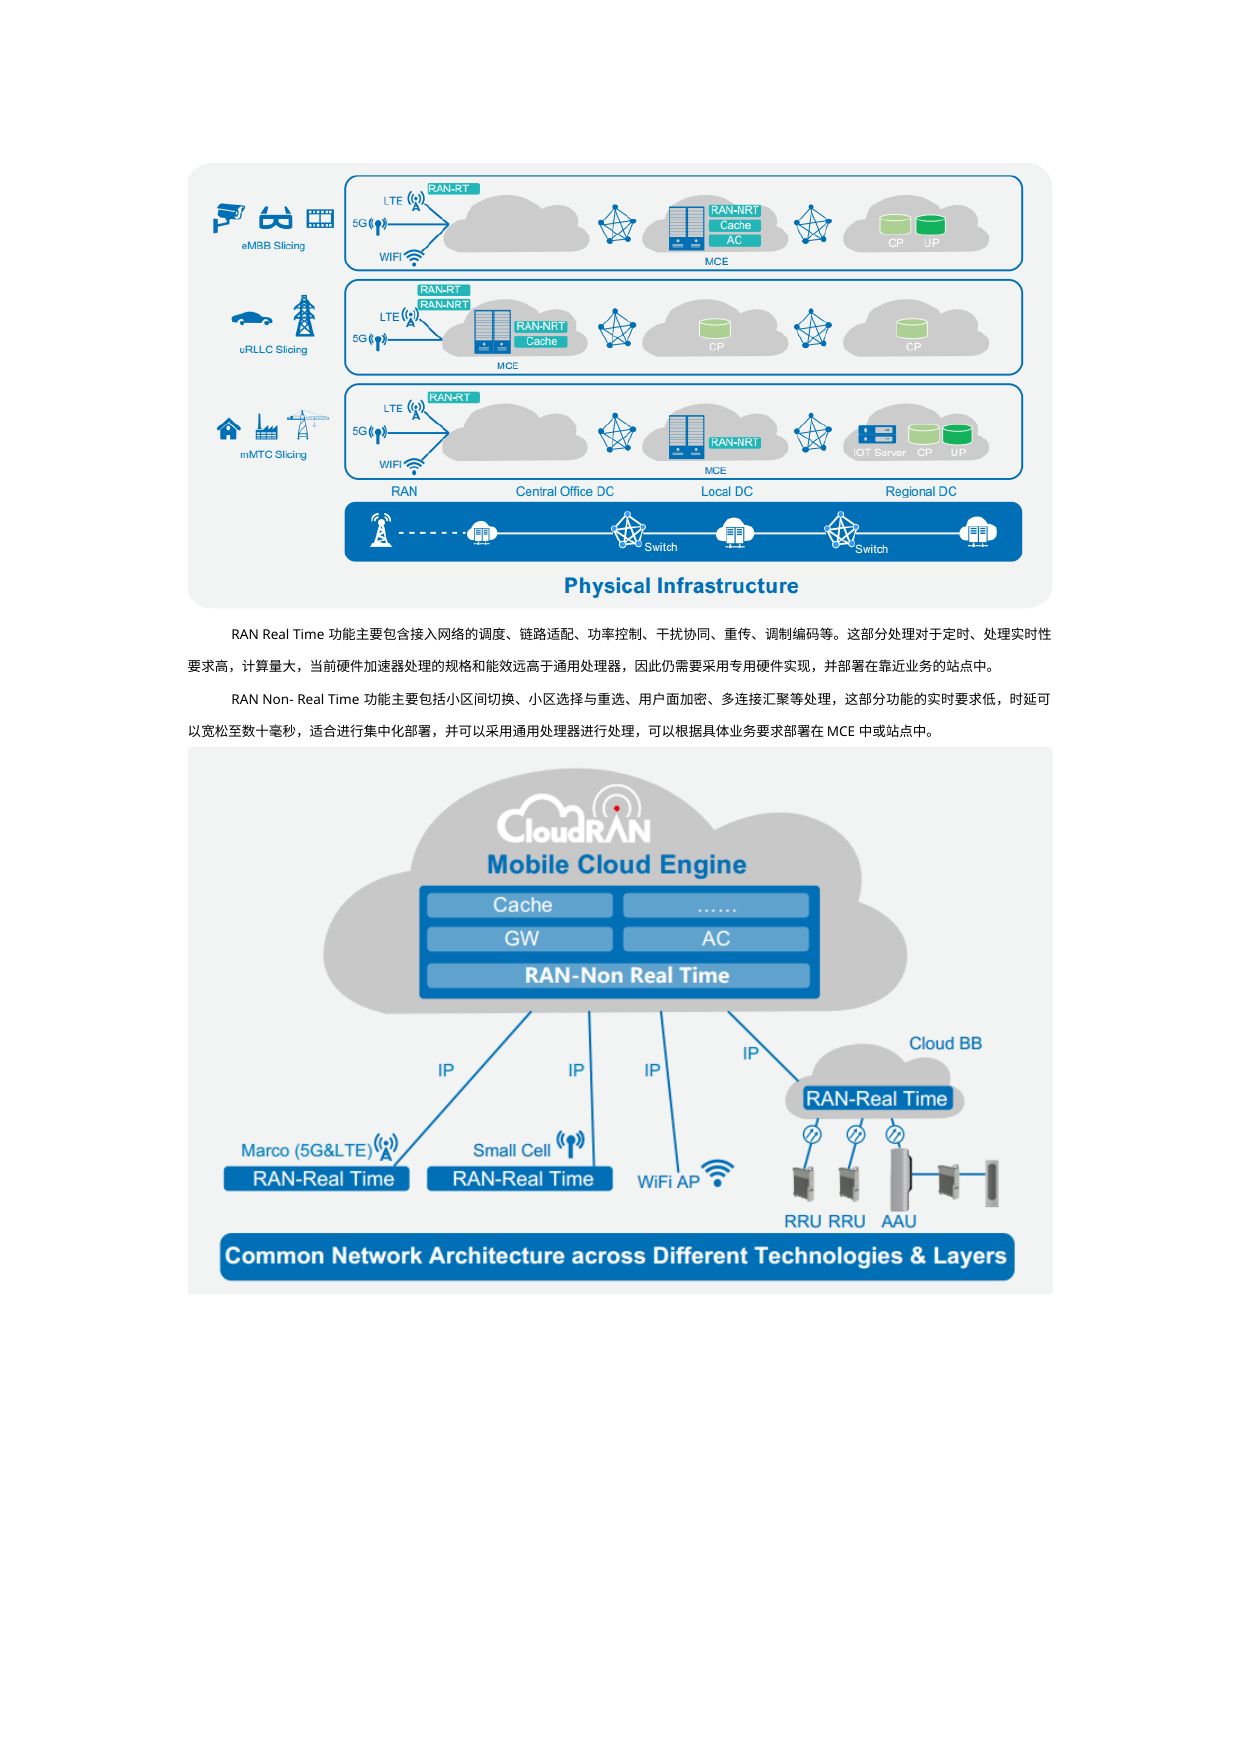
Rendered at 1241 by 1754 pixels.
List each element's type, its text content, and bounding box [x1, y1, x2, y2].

text RAN Non- Real Time 功能主要包括小区间切换、小区选择与重选、用户面加密、多连接汇聚等处理，这部分功能的实时要求低，时延可以宽松至数十毫秒，适合进行集中化部署，并可以采用通用处理器进行处理，可以根据具体业务要求部署在MCE 中或站点中。 [187, 682, 1053, 747]
picture [187, 747, 1053, 1294]
picture [187, 162, 1053, 614]
text RAN Real Time 功能主要包含接入网络的调度、链路适配、功率控制、干扰协同、重传、调制编码等。这部分处理对于定时、处理实时性要求高，计算量大，当前硬件加速器处理的规格和能效远高于通用处理器，因此仍需要采用专用硬件实现，并部署在靠近业务的站点中。 [187, 617, 1053, 682]
